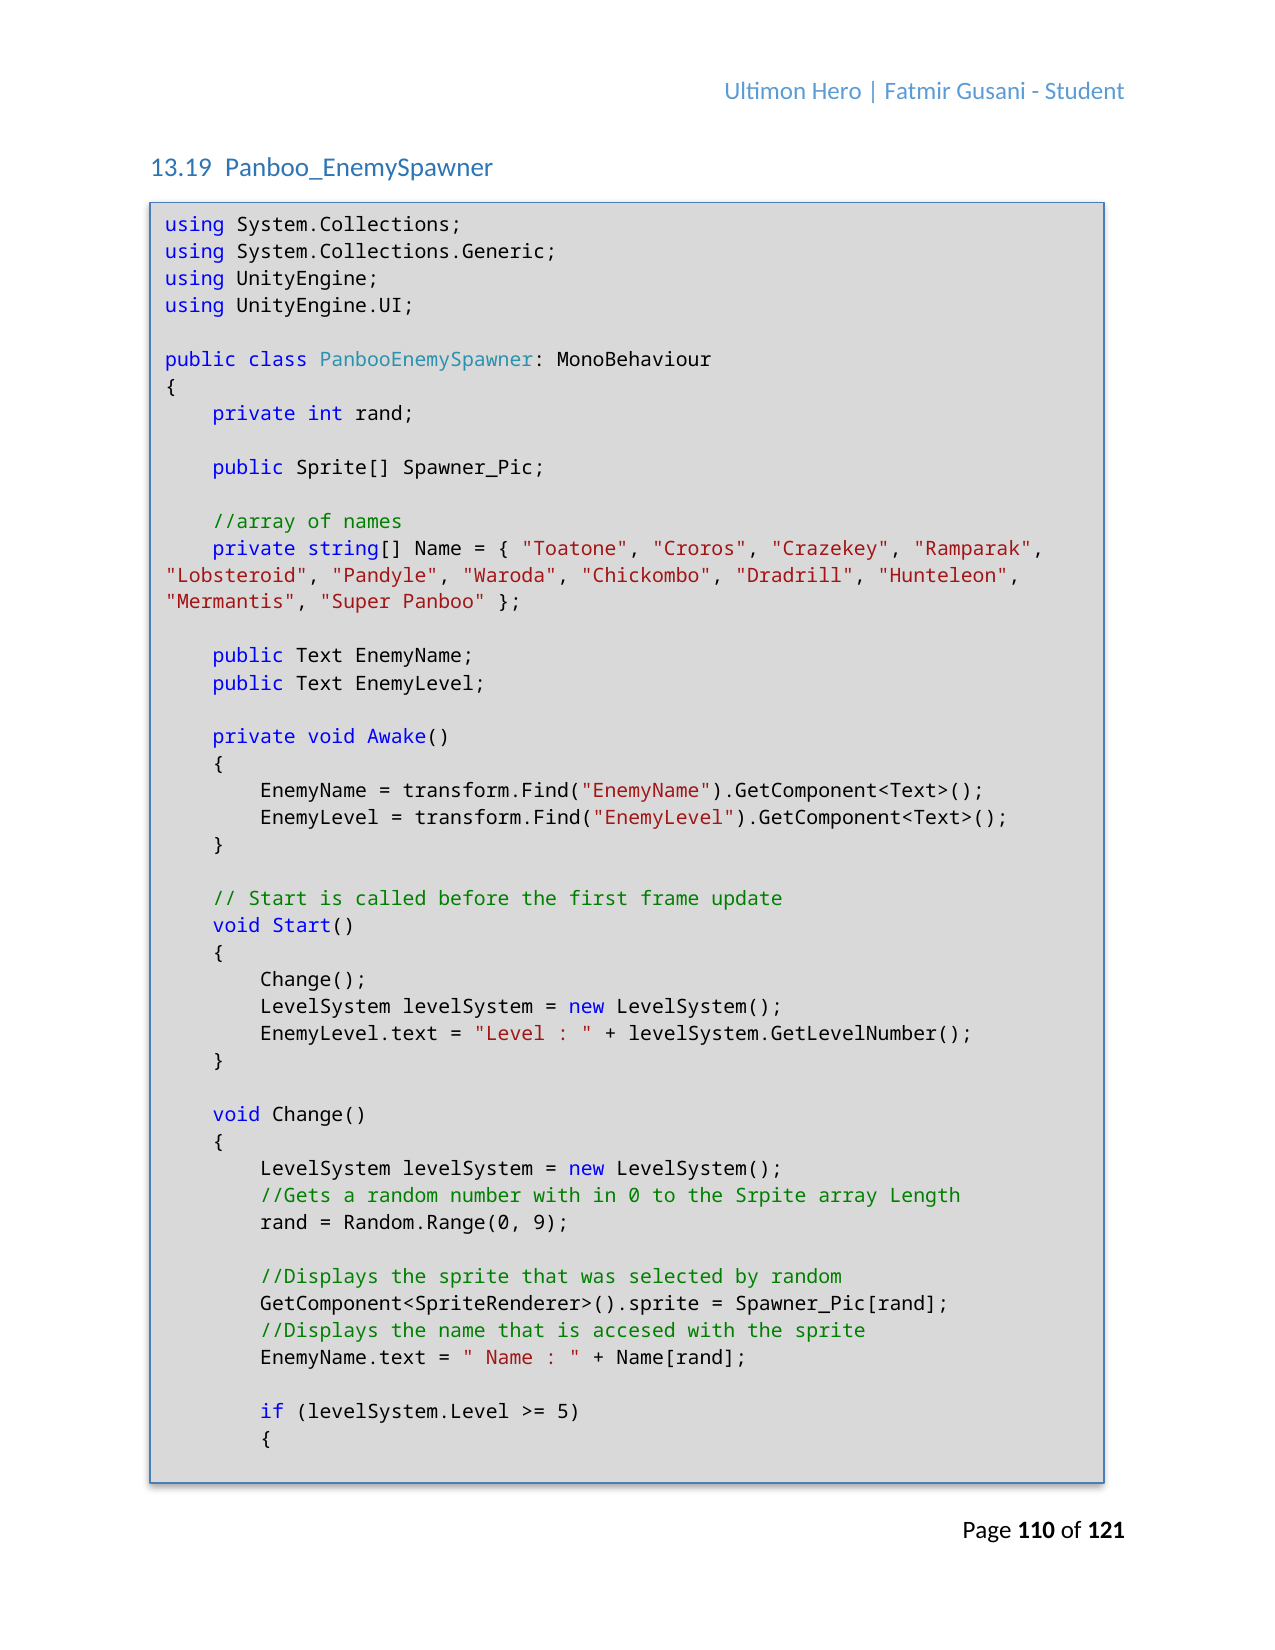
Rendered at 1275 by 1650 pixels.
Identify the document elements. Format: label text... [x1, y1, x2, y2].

subtitle Panboo_EnemySpawner [150, 150, 1125, 183]
